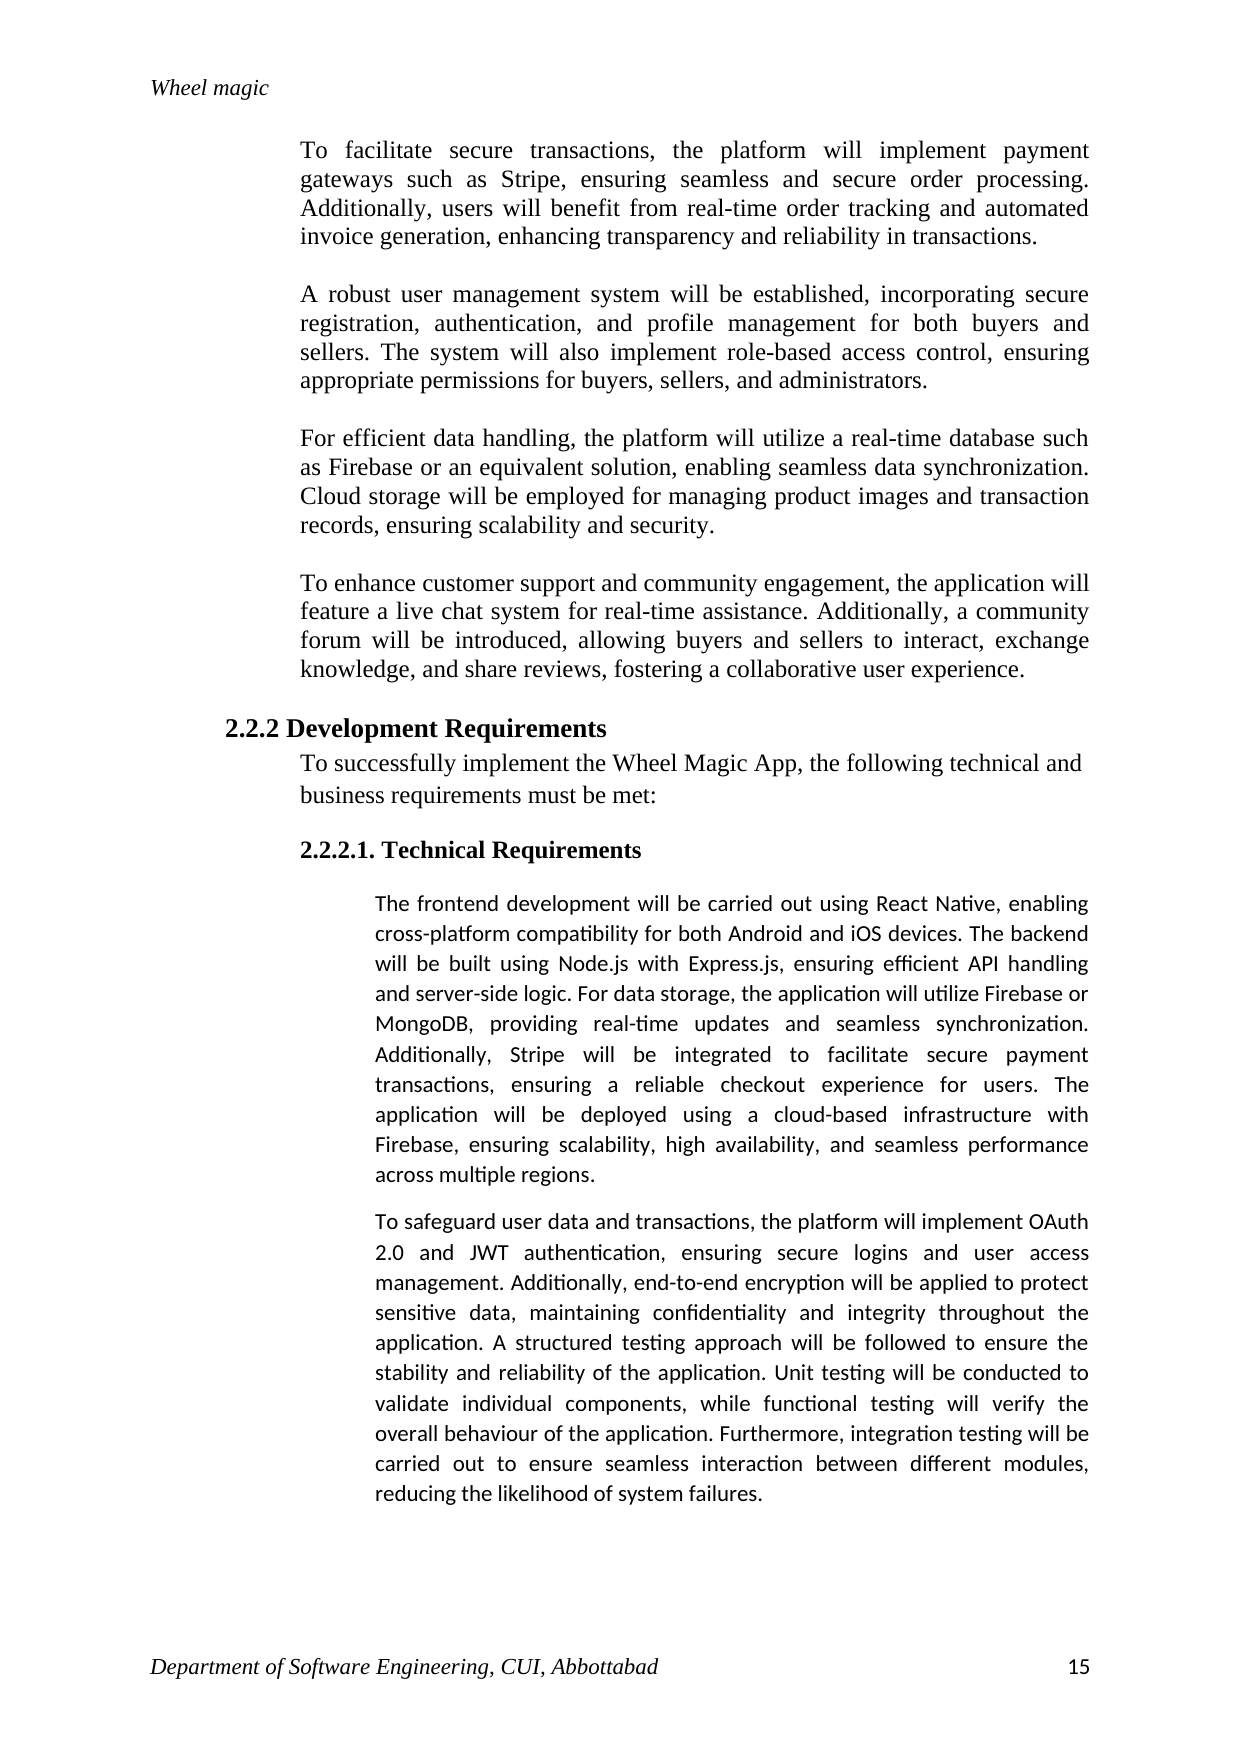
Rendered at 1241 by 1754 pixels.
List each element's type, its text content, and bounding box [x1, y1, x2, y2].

text The frontend development will be carried out using React Native, enabling cross-platform compatibility for both Android and iOS devices. The backend will be built using Node.js with Express.js, ensuring efficient API handling and server-side logic. For data storage, the application will utilize Firebase or MongoDB, providing real-time updates and seamless synchronization. Additionally, Stripe will be integrated to facilitate secure payment transactions, ensuring a reliable checkout experience for users. The application will be deployed using a cloud-based infrastructure with Firebase, ensuring scalability, high availability, and seamless performance across multiple regions. [375, 889, 1090, 1188]
text To facilitate secure transactions, the platform will implement payment gateways such as Stripe, ensuring seamless and secure order processing. Additionally, users will benefit from real-time order tracking and automated invoice generation, enhancing transparency and reliability in transactions. [300, 135, 1090, 250]
text To enhance customer support and community engagement, the application will feature a live chat system for real-time assistance. Additionally, a community forum will be introduced, allowing buyers and sellers to interact, exchange knowledge, and share reviews, fostering a collaborative user experience. [300, 568, 1090, 683]
text To safeguard user data and transactions, the platform will implement OAuth 2.0 and JWT authentication, ensuring secure logins and user access management. Additionally, end-to-end encryption will be applied to protect sensitive data, maintaining confidentiality and integrity throughout the application. A structured testing approach will be followed to ensure the stability and reliability of the application. Unit testing will be conducted to validate individual components, while functional testing will verify the overall behaviour of the application. Furthermore, integration testing will be carried out to ensure seamless interaction between different modules, reducing the likelihood of system failures. [375, 1207, 1090, 1507]
subtitle 2.2.2.1. Technical Requirements [225, 839, 1090, 864]
text 2.2.2 Development Requirements [225, 712, 1090, 743]
text A robust user management system will be established, incorporating secure registration, authentication, and profile management for both buyers and sellers. The system will also implement role-based access control, ensuring appropriate permissions for buyers, sellers, and administrators. [300, 279, 1090, 394]
text For efficient data handling, the platform will utilize a real-time database such as Firebase or an equivalent solution, enabling seamless data synchronization. Cloud storage will be employed for managing product images and transaction records, ensuring scalability and security. [300, 423, 1090, 538]
text To successfully implement the Wheel Magic App, the following technical and business requirements must be met: [300, 748, 1090, 809]
